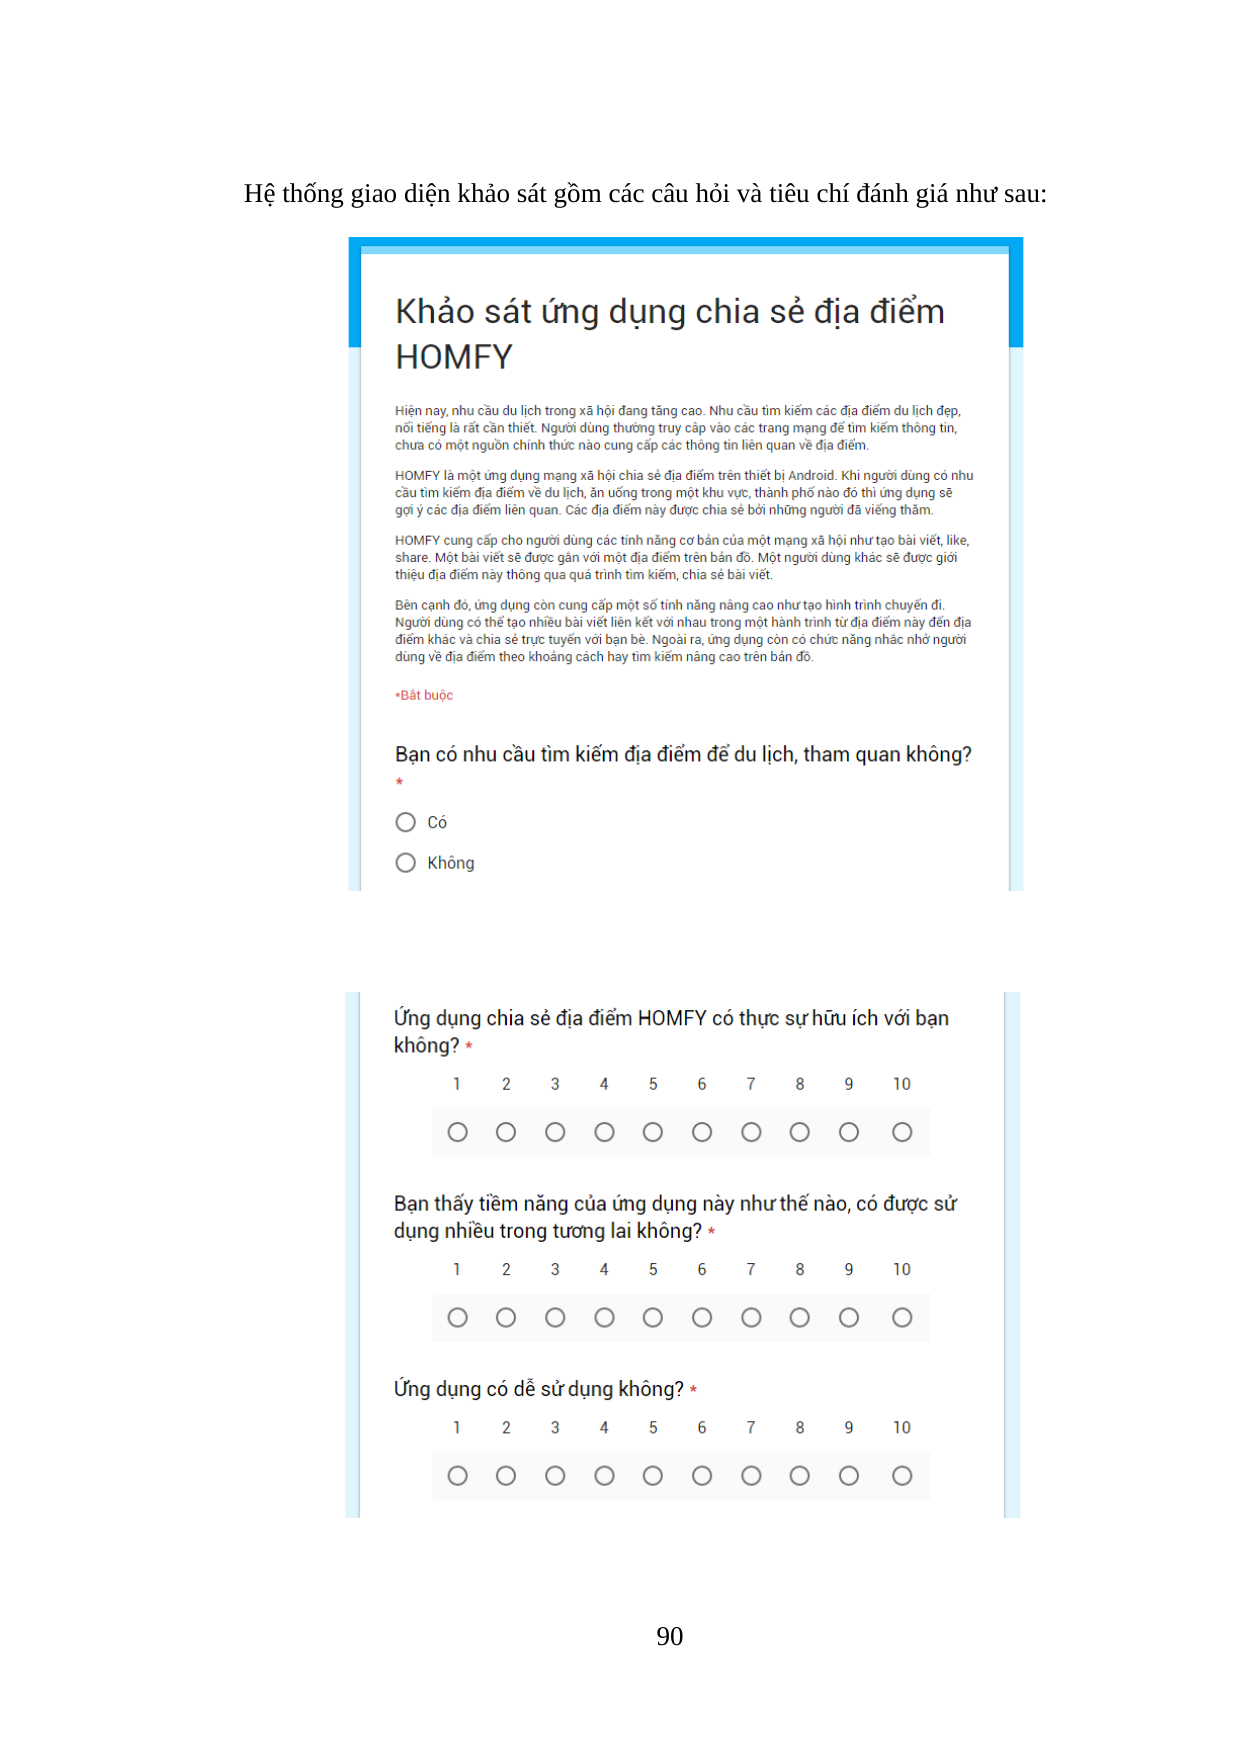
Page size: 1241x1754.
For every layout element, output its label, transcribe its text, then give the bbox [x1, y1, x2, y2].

picture [345, 992, 1021, 1518]
picture [348, 247, 1024, 891]
text Hệ thống giao diện khảo sát gồm các câu hỏi và tiêu chí đánh giá như sau: [206, 177, 1122, 208]
